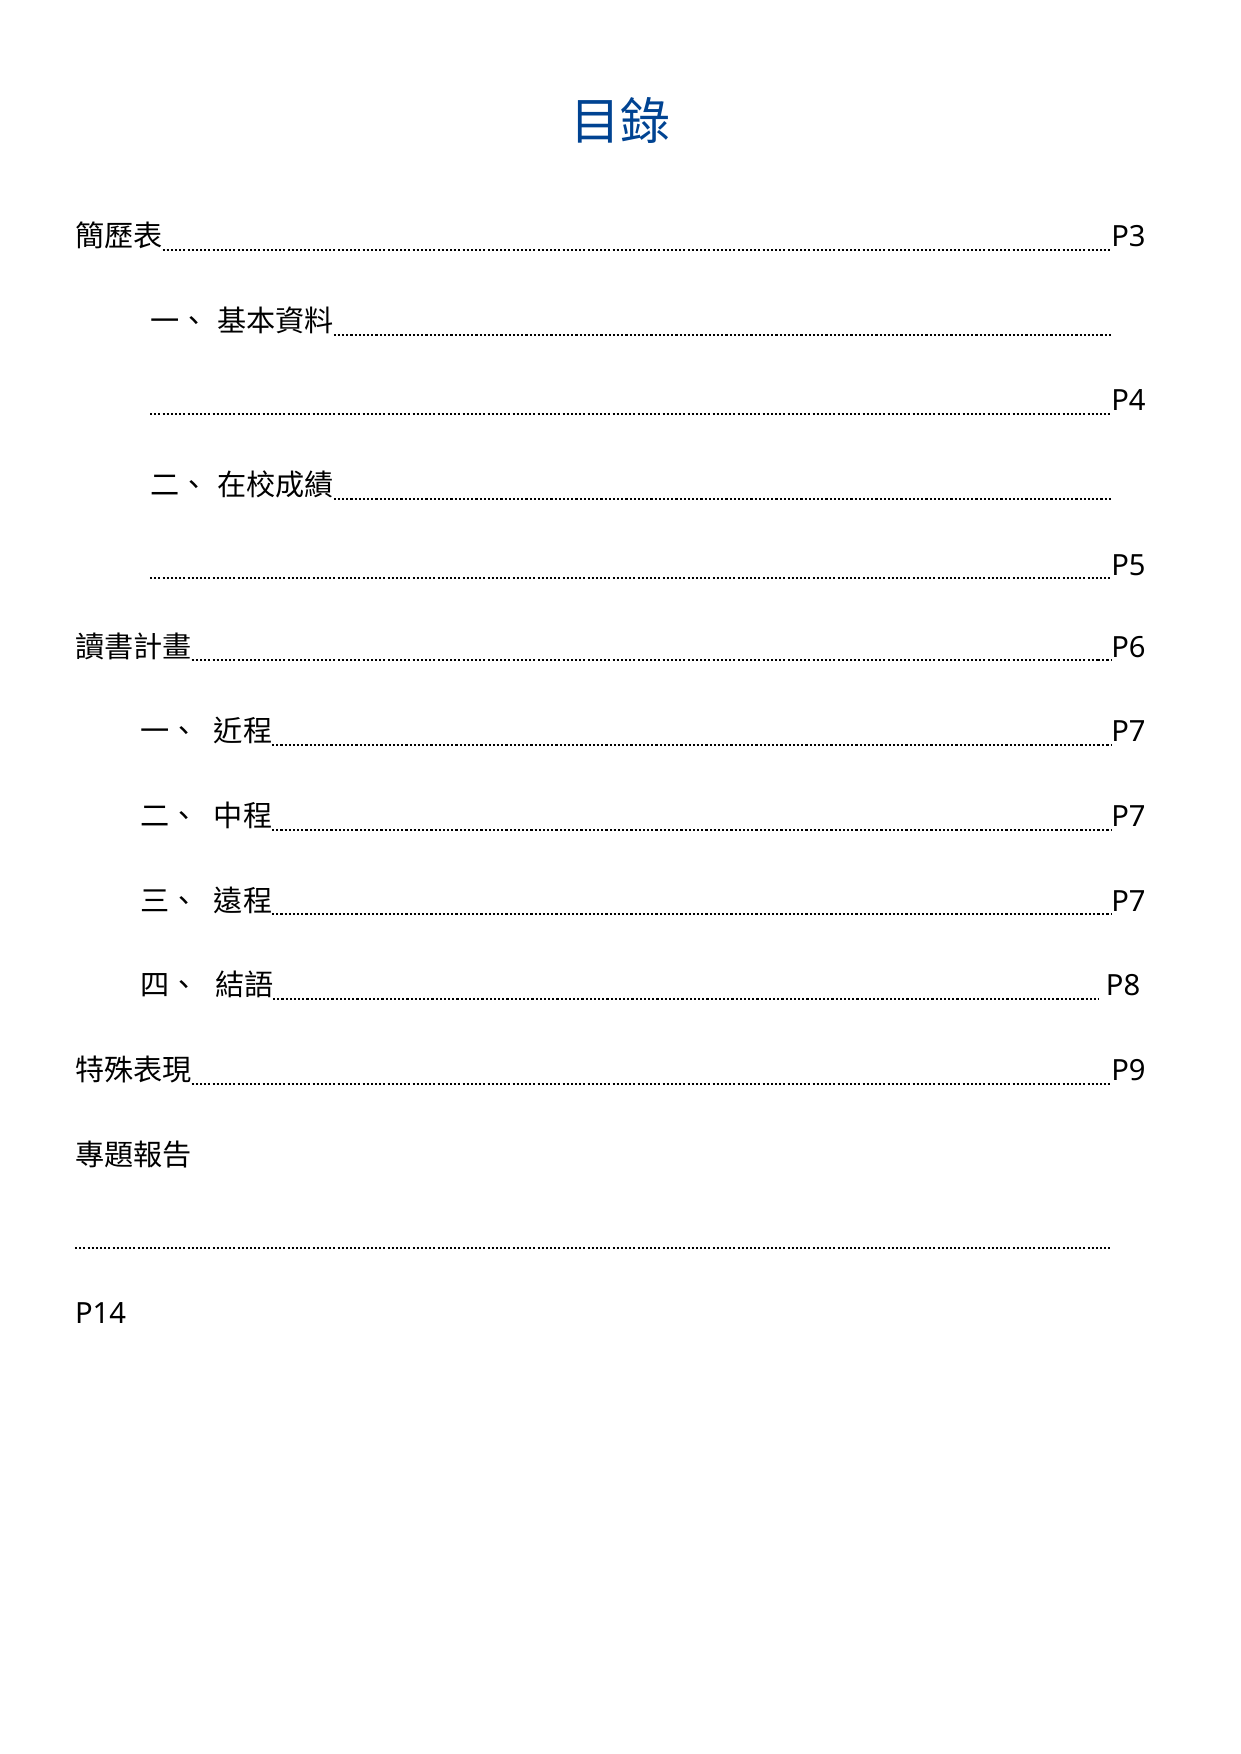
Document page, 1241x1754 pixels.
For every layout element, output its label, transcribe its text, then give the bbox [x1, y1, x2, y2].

subtitle 簡歷表 P3一、 基本資料 P4 二、 在校成績 P5 [75, 213, 1146, 583]
text 特殊表現 P9 專題報告 P14 [75, 1047, 1157, 1332]
text 目錄 [268, 89, 972, 152]
text 讀書計畫 P6一、 近程 P7 二、 中程 P7 三、 遠程 P7 四、 結語 P8 [75, 623, 1146, 1004]
